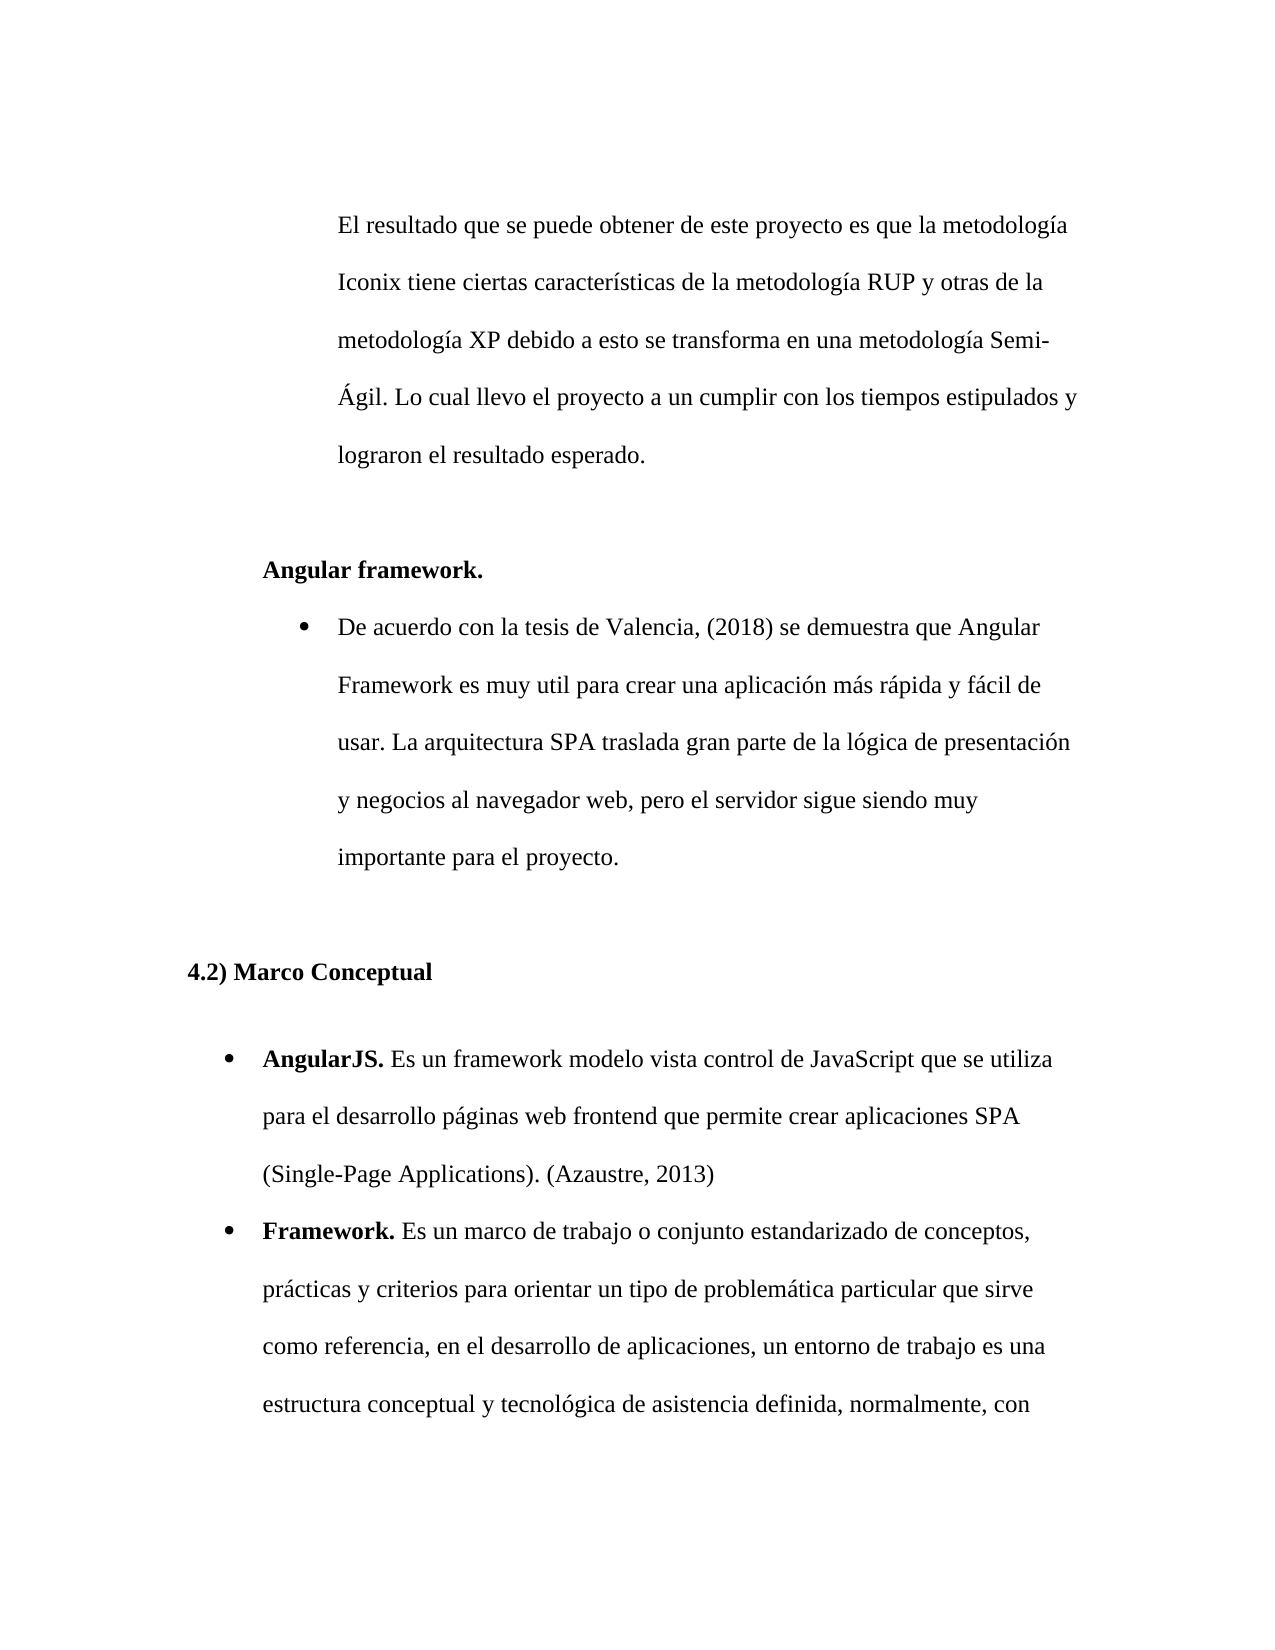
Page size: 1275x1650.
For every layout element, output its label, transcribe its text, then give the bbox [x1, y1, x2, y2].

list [225, 1216, 1087, 1417]
subtitle 4.2) Marco Conceptual [187, 957, 1087, 986]
text Angular framework. [187, 555, 1087, 584]
list El resultado que se puede obtener de este proyecto es que la metodología Iconix tiene ciertas características de la metodología RUP y otras de la metodología XP debido a esto se transforma en una metodología Semi-Ágil. Lo cual llevo el proyecto a un cumplir con los tiempos estipulados y lograron el resultado esperado. [337, 210, 1087, 469]
list De acuerdo con la tesis de Valencia, (2018) se demuestra que Angular Framework es muy util para crear una aplicación más rápida y fácil de usar. La arquitectura SPA traslada gran parte de la lógica de presentación y negocios al navegador web, pero el servidor sigue siendo muy importante para el proyecto. [300, 612, 1087, 871]
list AngularJS. Es un framework modelo vista control de JavaScript que se utiliza para el desarrollo páginas web frontend que permite crear aplicaciones SPA (Single-Page Applications). [225, 1044, 1087, 1187]
